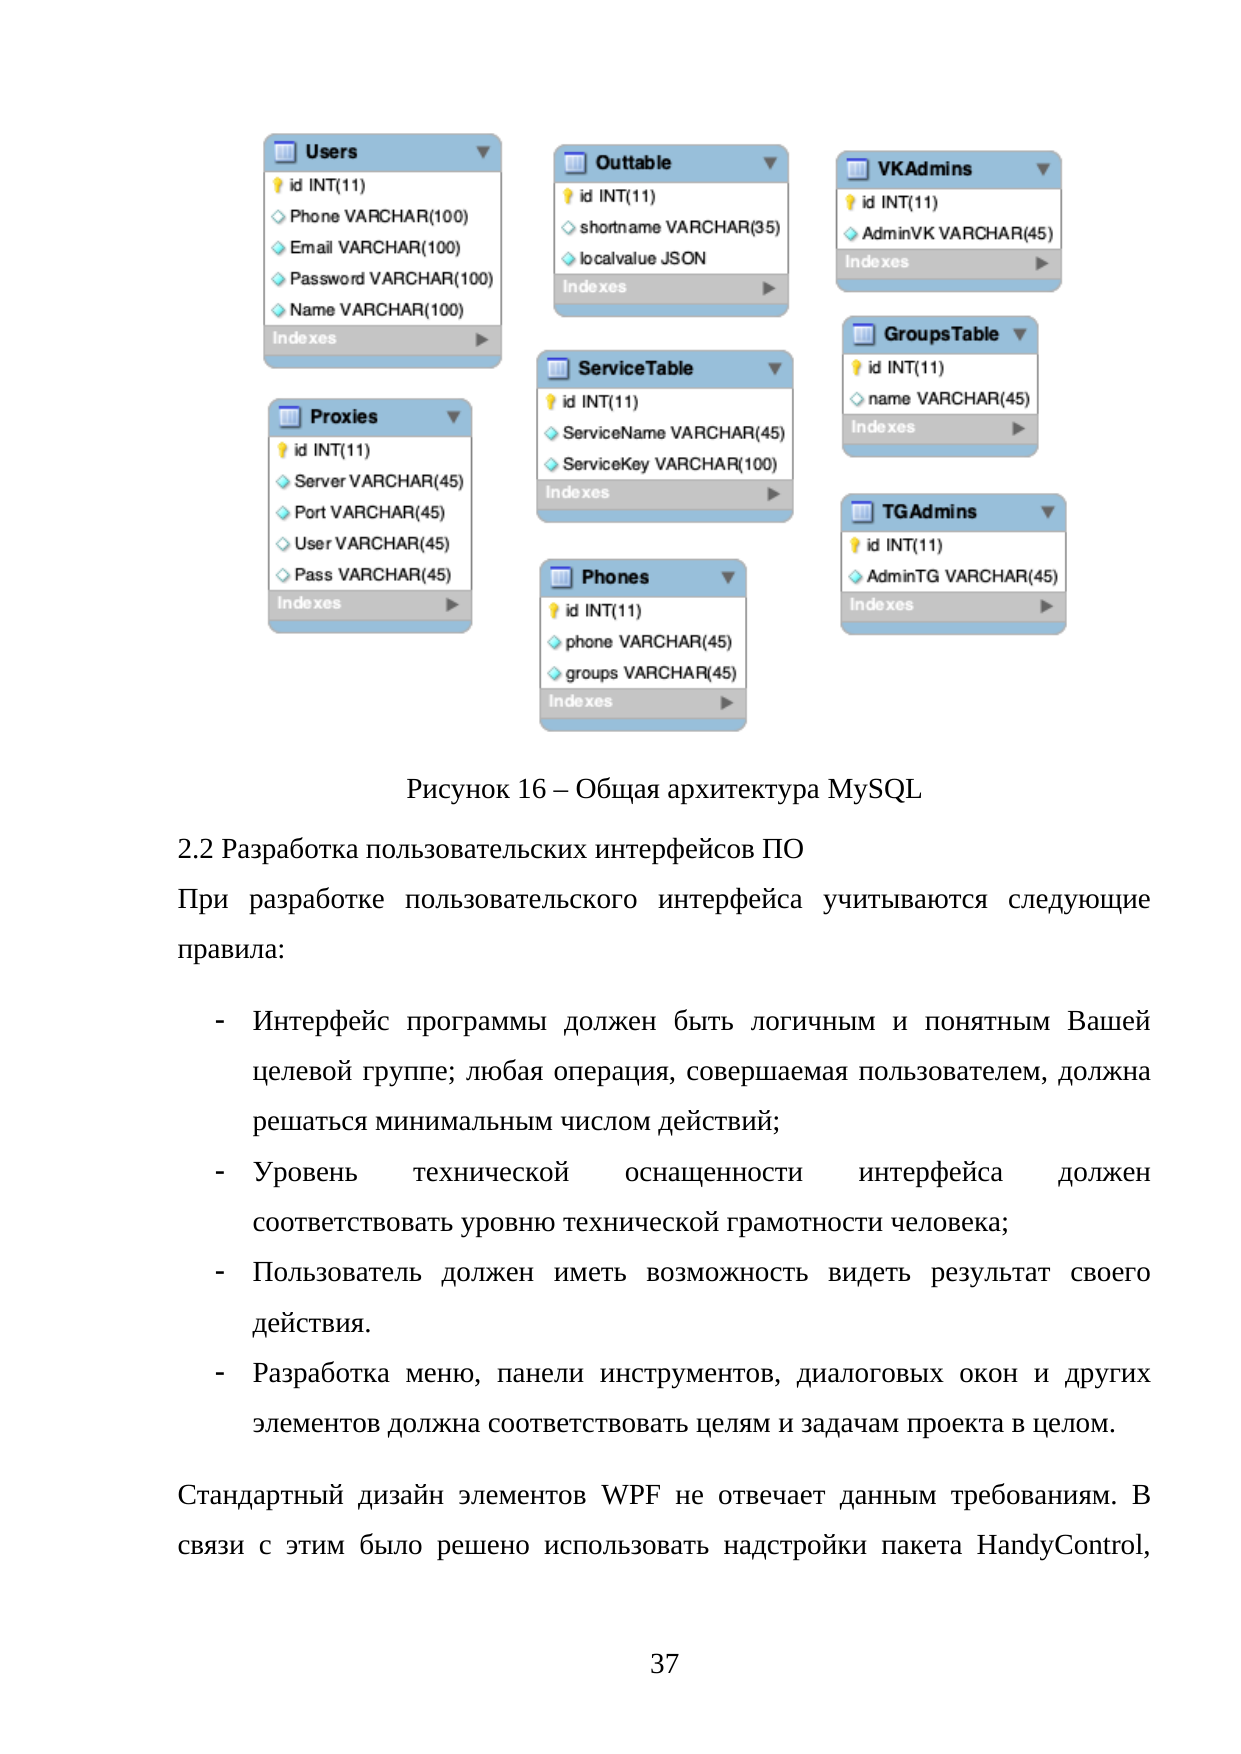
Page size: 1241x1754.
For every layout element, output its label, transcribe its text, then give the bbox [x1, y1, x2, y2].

text Рисунок 16 – Общая архитектура MySQL [177, 772, 1152, 805]
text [177, 1477, 1152, 1561]
picture [248, 118, 1081, 746]
subtitle 2.2 Разработка пользовательских интерфейсов ПО [177, 831, 1152, 864]
list Разработка меню, панели инструментов, диалоговых окон и других элементов должна соответствовать целям и задачам проекта в целом. [215, 1355, 1152, 1439]
list Уровень технической оснащенности интерфейса должен соответствовать уровню технической грамотности человека; [215, 1154, 1152, 1238]
list Интерфейс программы должен быть логичным и понятным Вашей целевой группе; любая операция, совершаемая пользователем, должна решаться минимальным числом действий; [215, 1003, 1152, 1137]
list Пользователь должен иметь возможность видеть результат своего действия. [215, 1254, 1152, 1338]
text При разработке пользовательского интерфейса учитываются следующие правила: [177, 881, 1152, 965]
